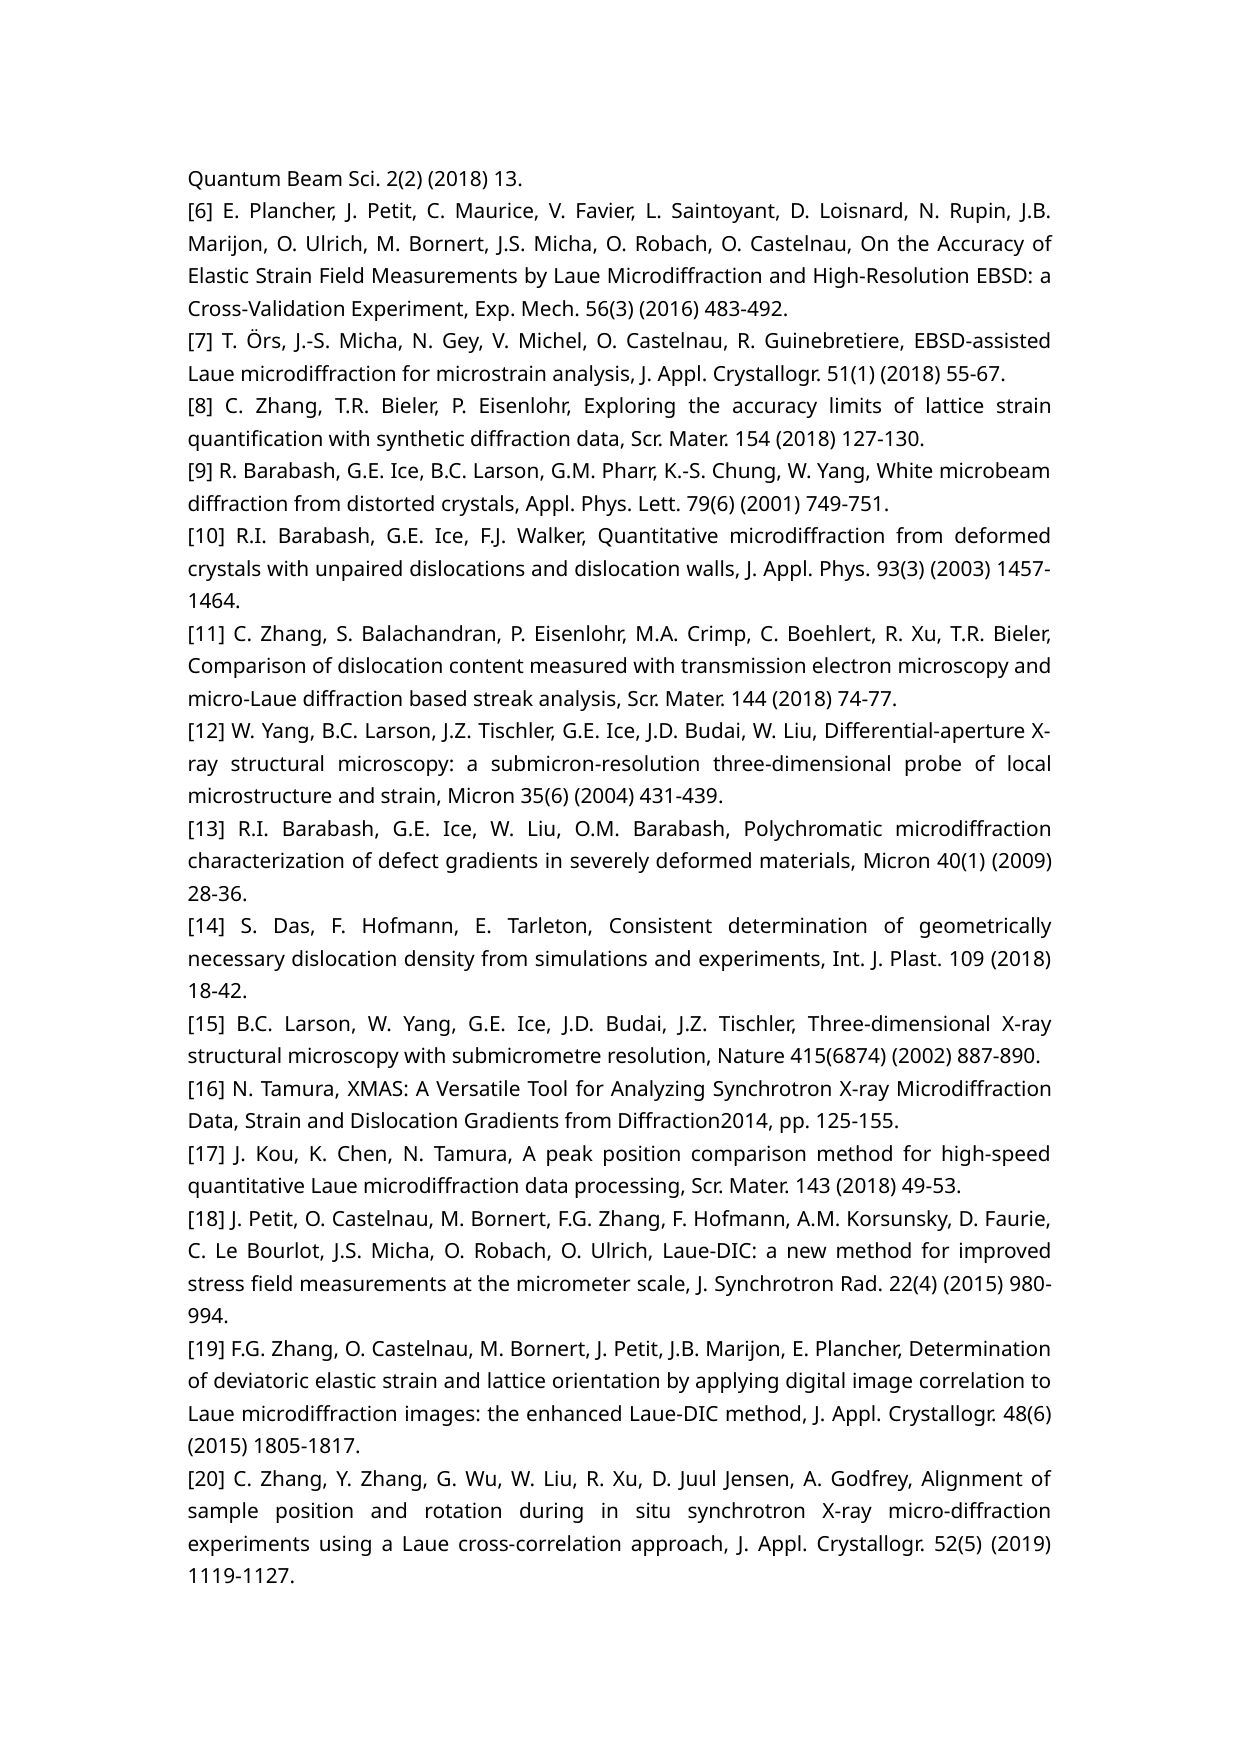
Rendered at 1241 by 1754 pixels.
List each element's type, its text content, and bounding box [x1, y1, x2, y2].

text [10] R.I. Barabash, G.E. Ice, F.J. Walker, Quantitative microdiffraction from deformed crystals with unpaired dislocations and dislocation walls, J. Appl. Phys. 93(3) (2003) 1457-1464. [187, 519, 1053, 617]
text [12] W. Yang, B.C. Larson, J.Z. Tischler, G.E. Ice, J.D. Budai, W. Liu, Differential-aperture X-ray structural microscopy: a submicron-resolution three-dimensional probe of local microstructure and strain, Micron 35(6) (2004) 431-439. [187, 714, 1053, 812]
text [18] J. Petit, O. Castelnau, M. Bornert, F.G. Zhang, F. Hofmann, A.M. Korsunsky, D. Faurie, C. Le Bourlot, J.S. Micha, O. Robach, O. Ulrich, Laue-DIC: a new method for improved stress field measurements at the micrometer scale, J. Synchrotron Rad. 22(4) (2015) 980-994. [187, 1202, 1053, 1332]
text [14] S. Das, F. Hofmann, E. Tarleton, Consistent determination of geometrically necessary dislocation density from simulations and experiments, Int. J. Plast. 109 (2018) 18-42. [187, 909, 1053, 1007]
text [187, 162, 1053, 194]
text [19] F.G. Zhang, O. Castelnau, M. Bornert, J. Petit, J.B. Marijon, E. Plancher, Determination of deviatoric elastic strain and lattice orientation by applying digital image correlation to Laue microdiffraction images: the enhanced Laue-DIC method, J. Appl. Crystallogr. 48(6) (2015) 1805-1817. [187, 1332, 1053, 1462]
text [16] N. Tamura, XMAS: A Versatile Tool for Analyzing Synchrotron X-ray Microdiffraction Data, Strain and Dislocation Gradients from Diffraction2014, pp. 125-155. [187, 1072, 1053, 1137]
text [8] C. Zhang, T.R. Bieler, P. Eisenlohr, Exploring the accuracy limits of lattice strain quantification with synthetic diffraction data, Scr. Mater. 154 (2018) 127-130. [187, 389, 1053, 454]
text [17] J. Kou, K. Chen, N. Tamura, A peak position comparison method for high-speed quantitative Laue microdiffraction data processing, Scr. Mater. 143 (2018) 49-53. [187, 1137, 1053, 1202]
text [15] B.C. Larson, W. Yang, G.E. Ice, J.D. Budai, J.Z. Tischler, Three-dimensional X-ray structural microscopy with submicrometre resolution, Nature 415(6874) (2002) 887-890. [187, 1007, 1053, 1072]
text [13] R.I. Barabash, G.E. Ice, W. Liu, O.M. Barabash, Polychromatic microdiffraction characterization of defect gradients in severely deformed materials, Micron 40(1) (2009) 28-36. [187, 812, 1053, 909]
text [11] C. Zhang, S. Balachandran, P. Eisenlohr, M.A. Crimp, C. Boehlert, R. Xu, T.R. Bieler, Comparison of dislocation content measured with transmission electron microscopy and micro-Laue diffraction based streak analysis, Scr. Mater. 144 (2018) 74-77. [187, 617, 1053, 714]
text [7] T. Örs, J.-S. Micha, N. Gey, V. Michel, O. Castelnau, R. Guinebretiere, EBSD-assisted Laue microdiffraction for microstrain analysis, J. Appl. Crystallogr. 51(1) (2018) 55-67. [187, 324, 1053, 389]
text [6] E. Plancher, J. Petit, C. Maurice, V. Favier, L. Saintoyant, D. Loisnard, N. Rupin, J.B. Marijon, O. Ulrich, M. Bornert, J.S. Micha, O. Robach, O. Castelnau, On the Accuracy of Elastic Strain Field Measurements by Laue Microdiffraction and High-Resolution EBSD: a Cross-Validation Experiment, Exp. Mech. 56(3) (2016) 483-492. [187, 194, 1053, 324]
text [20] C. Zhang, Y. Zhang, G. Wu, W. Liu, R. Xu, D. Juul Jensen, A. Godfrey, Alignment of sample position and rotation during in situ synchrotron X-ray micro-diffraction experiments using a Laue cross-correlation approach, J. Appl. Crystallogr. 52(5) (2019) 1119-1127. [187, 1462, 1053, 1592]
text [9] R. Barabash, G.E. Ice, B.C. Larson, G.M. Pharr, K.-S. Chung, W. Yang, White microbeam diffraction from distorted crystals, Appl. Phys. Lett. 79(6) (2001) 749-751. [187, 454, 1053, 519]
